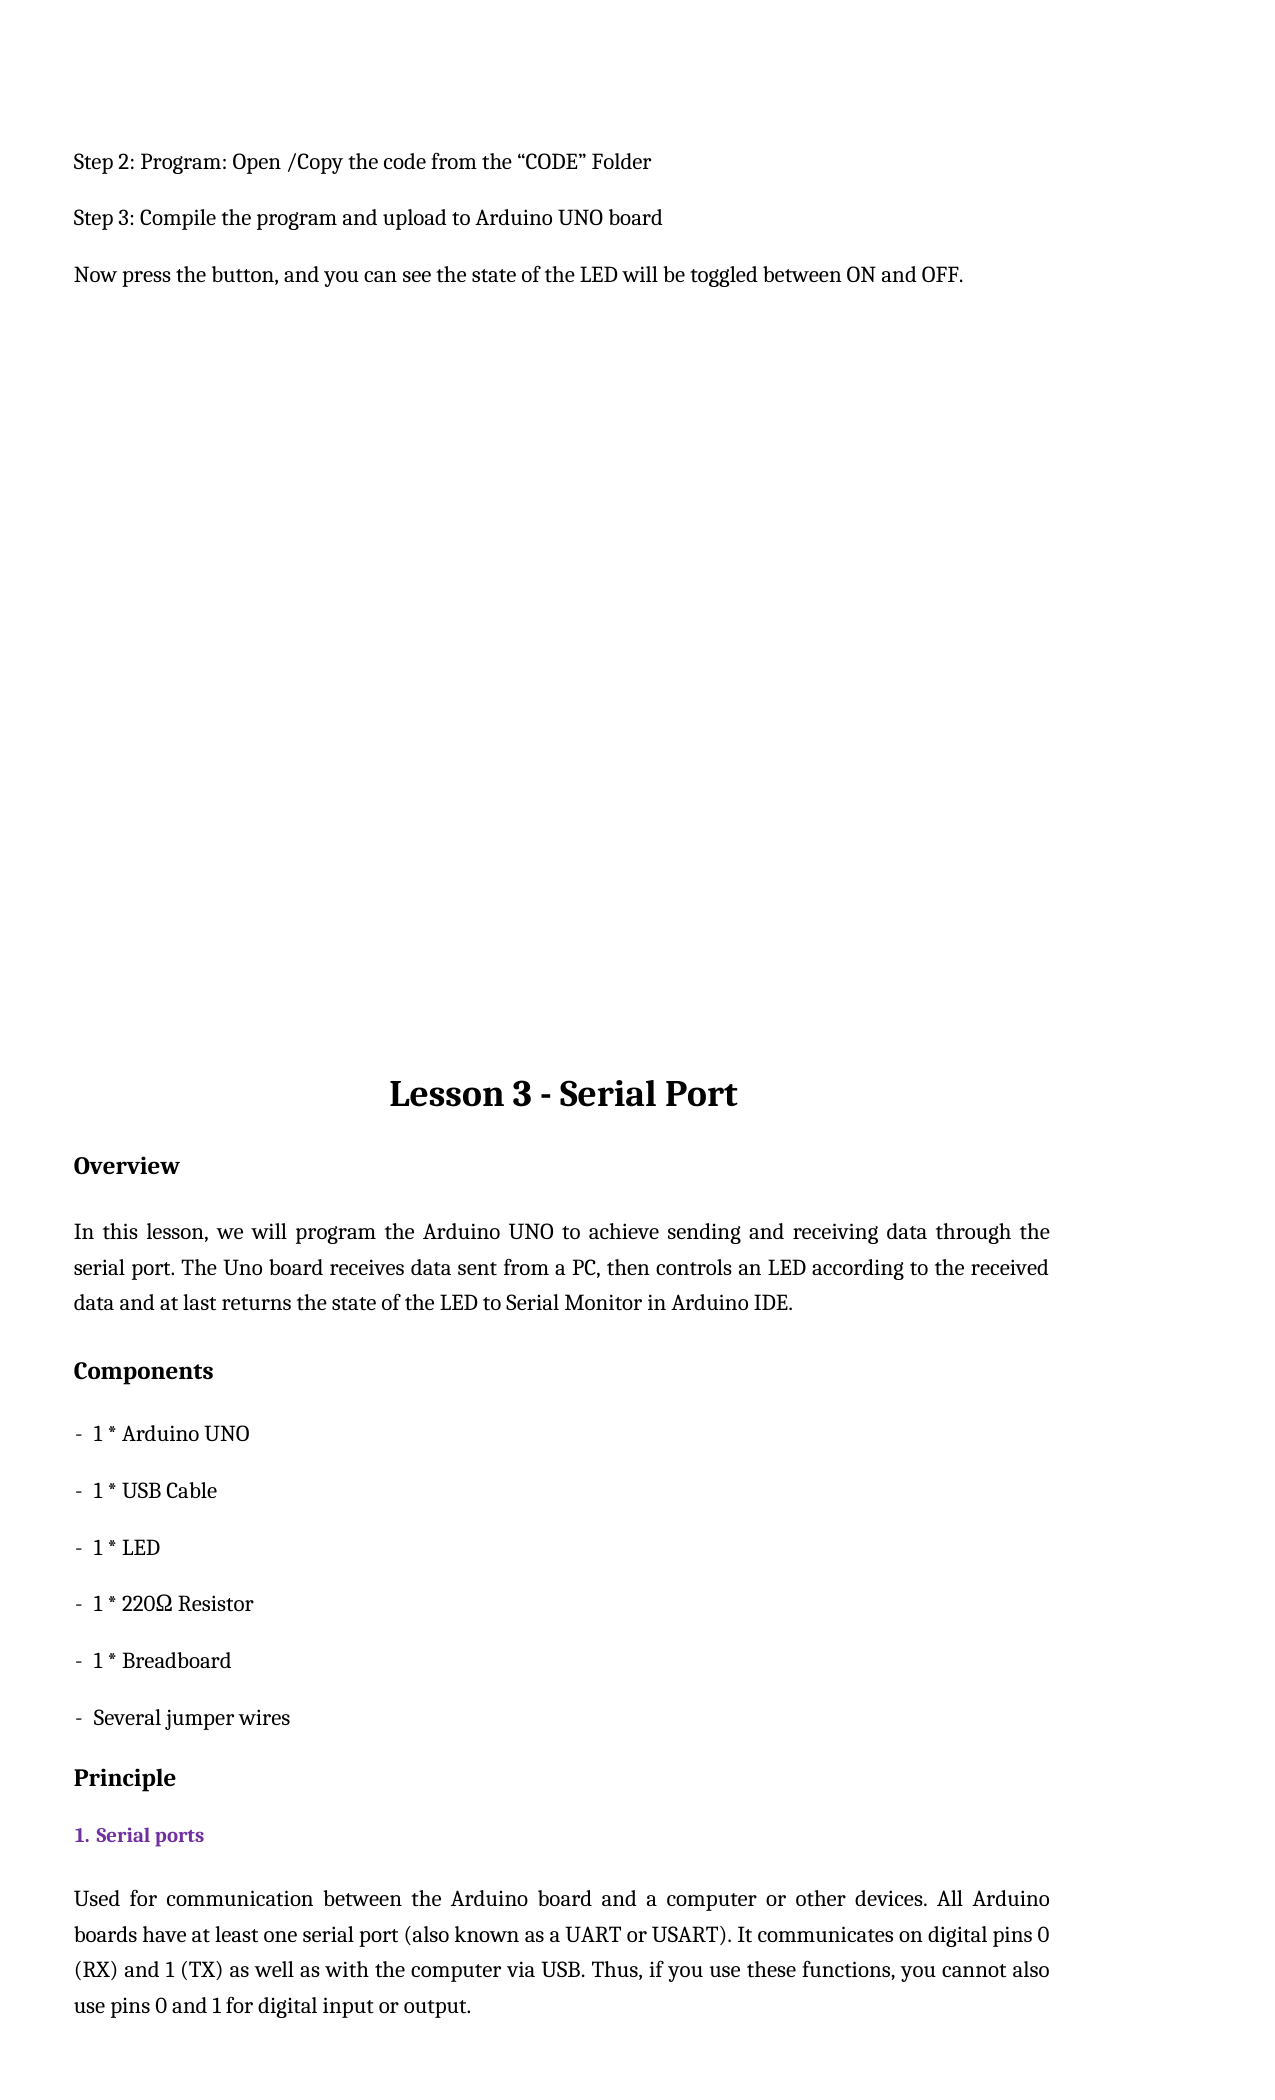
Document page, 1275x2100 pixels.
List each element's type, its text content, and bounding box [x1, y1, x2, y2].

list 1 * 220Ω Resistor [75, 1591, 1204, 1617]
text Now press the button, and you can see the state of the LED will be toggled between ON and OFF. [73, 262, 1204, 288]
text Step 2: Program: Open /Copy the code from the “CODE” Folder [73, 148, 1204, 175]
subtitle Components [73, 1357, 1051, 1386]
subtitle Principle [73, 1764, 1051, 1793]
text Used for communication between the Arduino board and a computer or other devices. All Arduino boards have at least one serial port (also known as a UART or USART). It communicates on digital pins 0 (RX) and 1 (TX) as well as with the computer via USB. Thus, if you use these functions, you cannot also use pins 0 and 1 for digital input or output. [73, 1886, 1052, 2019]
list 1 * Arduino UNO [75, 1421, 1204, 1447]
text In this lesson, we will program the Arduino UNO to achieve sending and receiving data through the serial port. The Uno board receives data sent from a PC, then controls an LED according to the received data and at last returns the state of the LED to Serial Monitor in Arduino IDE. [73, 1219, 1052, 1316]
list Serial ports [75, 1824, 1205, 1848]
list 1 * USB Cable [75, 1478, 1204, 1504]
list Several jumper wires [75, 1704, 1204, 1731]
subtitle Lesson 3 - Serial Port [75, 1073, 1052, 1116]
list 1 * LED [75, 1534, 1204, 1561]
text Step 3: Compile the program and upload to Arduino UNO board [73, 205, 1204, 232]
subtitle Overview [73, 1152, 1051, 1181]
list 1 * Breadboard [75, 1648, 1204, 1674]
